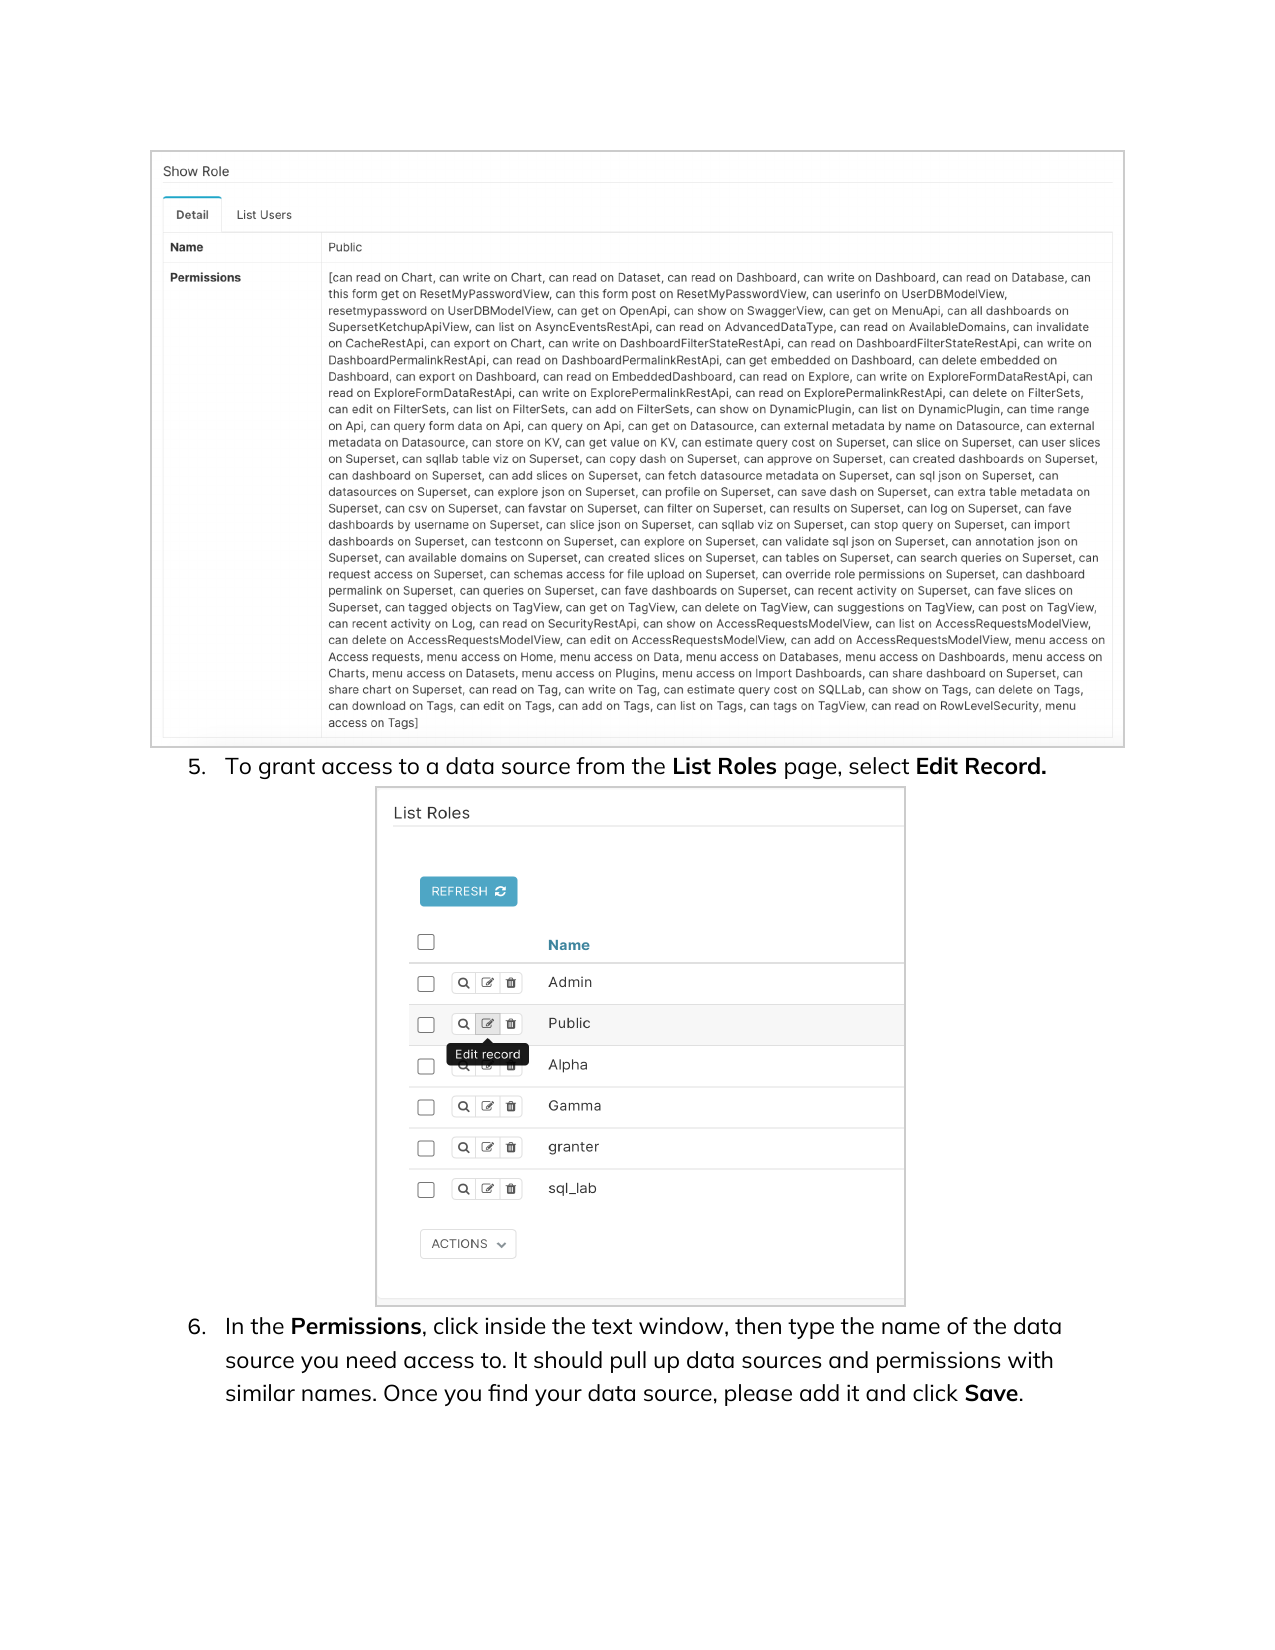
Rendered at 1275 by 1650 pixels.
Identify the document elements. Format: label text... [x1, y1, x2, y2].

list To grant access to a data source from the List Roles page, select Edit Record. [187, 752, 1125, 782]
list In the Permissions, click inside the text window, then type the name of the data source you need access to. It should pull up data sources and permissions with similar names. Once you find your data source, please add it and click Save. [187, 1312, 1125, 1408]
picture [377, 788, 904, 1305]
picture [152, 152, 1123, 746]
